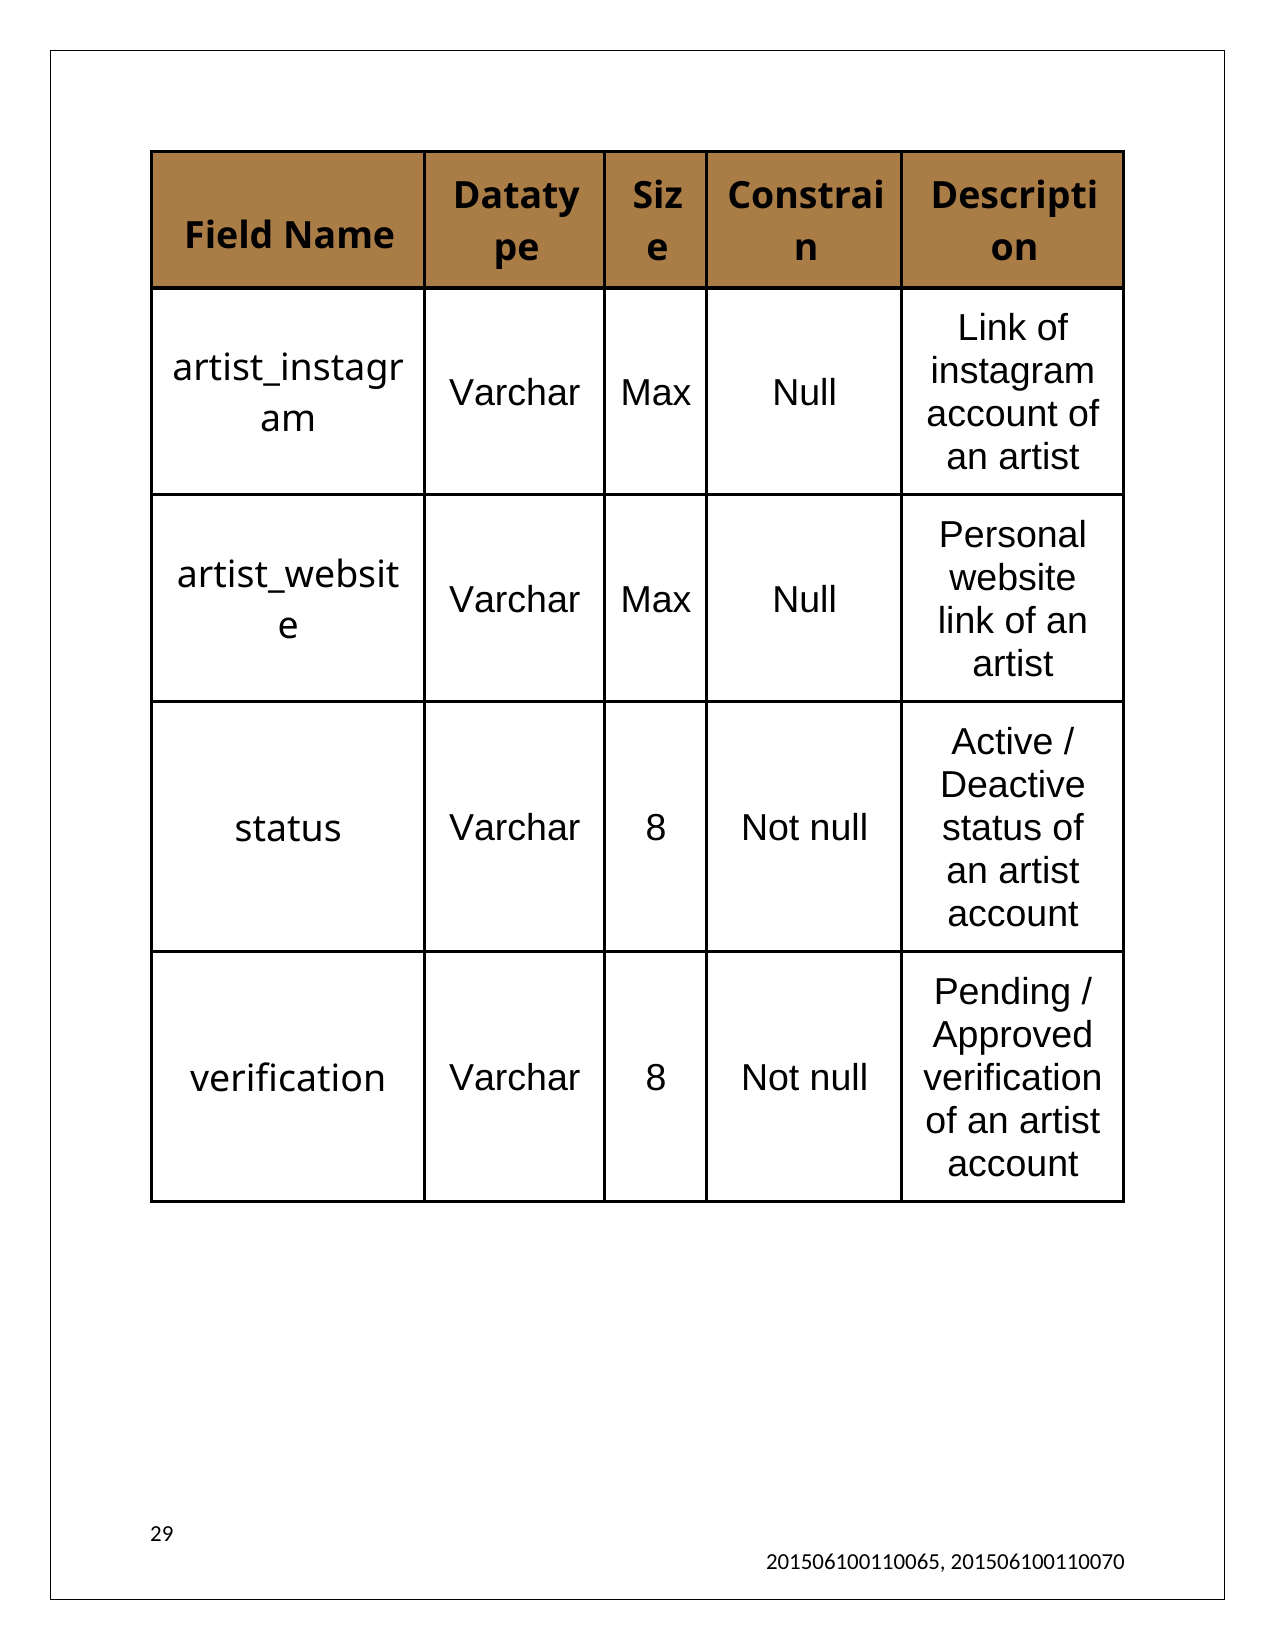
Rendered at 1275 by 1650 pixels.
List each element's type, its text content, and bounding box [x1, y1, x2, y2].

table_cell verification [153, 953, 423, 1200]
table_cell 8 [606, 953, 705, 1200]
table_cell Pending / Approved verification of an artist account [903, 953, 1122, 1200]
table_cell Max [606, 290, 705, 493]
table_cell Varchar [426, 953, 603, 1200]
table_header Constrain [708, 153, 900, 286]
table_cell Link of instagram account of an artist [903, 290, 1122, 493]
table_cell Varchar [426, 703, 603, 950]
table_cell Personal website link of an artist [903, 496, 1122, 700]
table_cell status [153, 703, 423, 950]
table_header Description [903, 153, 1122, 286]
table_cell Null [708, 290, 900, 493]
table_cell Varchar [426, 496, 603, 700]
table_cell Varchar [426, 290, 603, 493]
table_cell Active / Deactive status of an artist account [903, 703, 1122, 950]
table_cell 8 [606, 703, 705, 950]
table_cell Not null [708, 703, 900, 950]
table_cell Null [708, 496, 900, 700]
table_header Size [606, 153, 705, 286]
table_cell artist_website [153, 496, 423, 700]
table_cell Not null [708, 953, 900, 1200]
table_cell Max [606, 496, 705, 700]
table_header Datatype [426, 153, 603, 286]
table_cell artist_instagram [153, 290, 423, 493]
table_header Field Name [153, 153, 423, 286]
